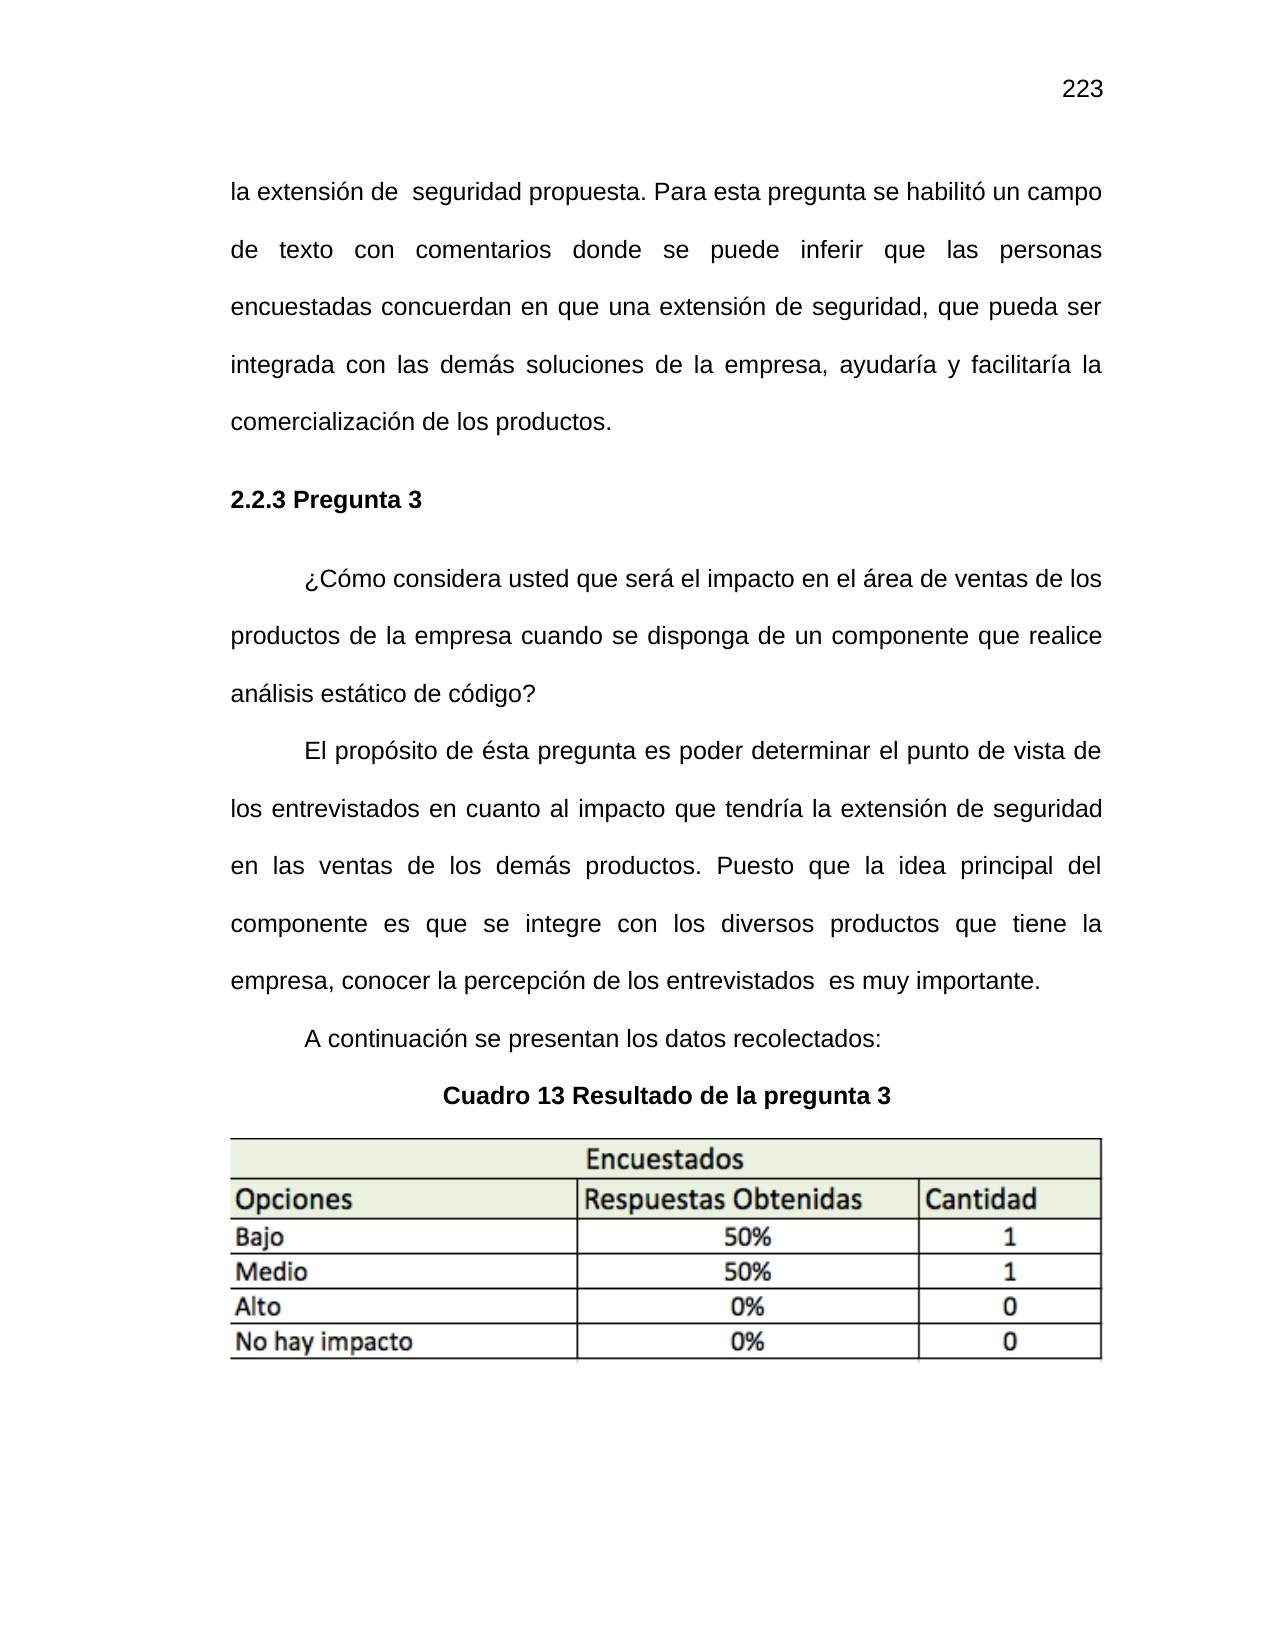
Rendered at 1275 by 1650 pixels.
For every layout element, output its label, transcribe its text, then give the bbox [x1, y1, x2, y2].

text Cuadro 13 Resultado de la pregunta 3 [230, 1081, 1104, 1110]
subtitle 2.2.3 Pregunta 3 [230, 486, 1104, 514]
picture [230, 1138, 1104, 1363]
subtitle ¿Cómo considera usted que será el impacto en el área de ventas de los productos de la empresa cuando se disponga de un componente que realice análisis estático de código? [230, 564, 1104, 708]
text El propósito de ésta pregunta es poder determinar el punto de vista de los entrevistados en cuanto al impacto que tendría la extensión de seguridad en las ventas de los demás productos. Puesto que la idea principal del componente es que se integre con los diversos productos que tiene la empresa, conocer la percepción de los entrevistados es muy importante. [230, 736, 1104, 995]
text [230, 177, 1104, 436]
text A continuación se presentan los datos recolectados: [230, 1024, 1104, 1053]
